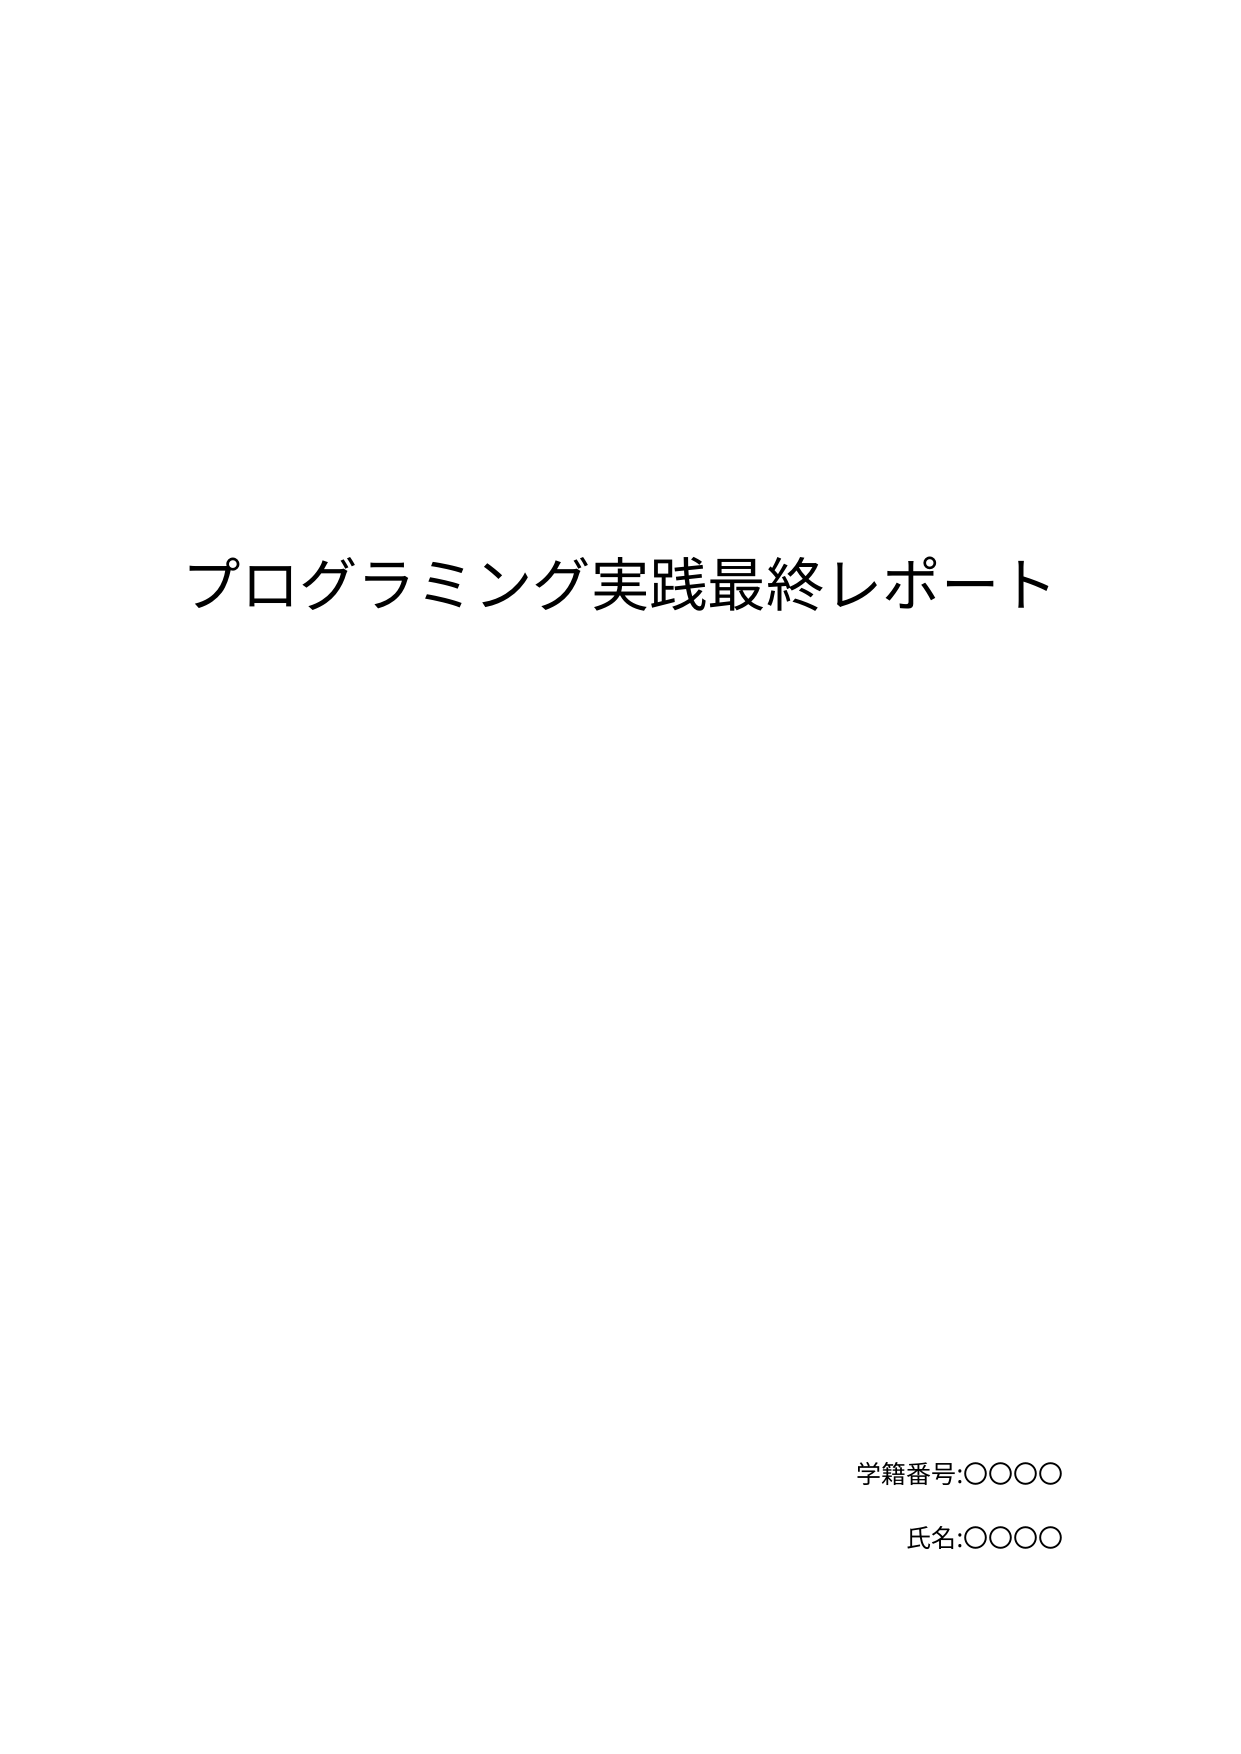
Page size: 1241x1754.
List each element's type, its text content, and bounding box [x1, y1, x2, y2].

text プログラミング実践最終レポート [177, 524, 1063, 637]
text 学籍番号:〇〇〇〇 [177, 1454, 1063, 1491]
text 氏名:〇〇〇〇 [177, 1518, 1063, 1555]
